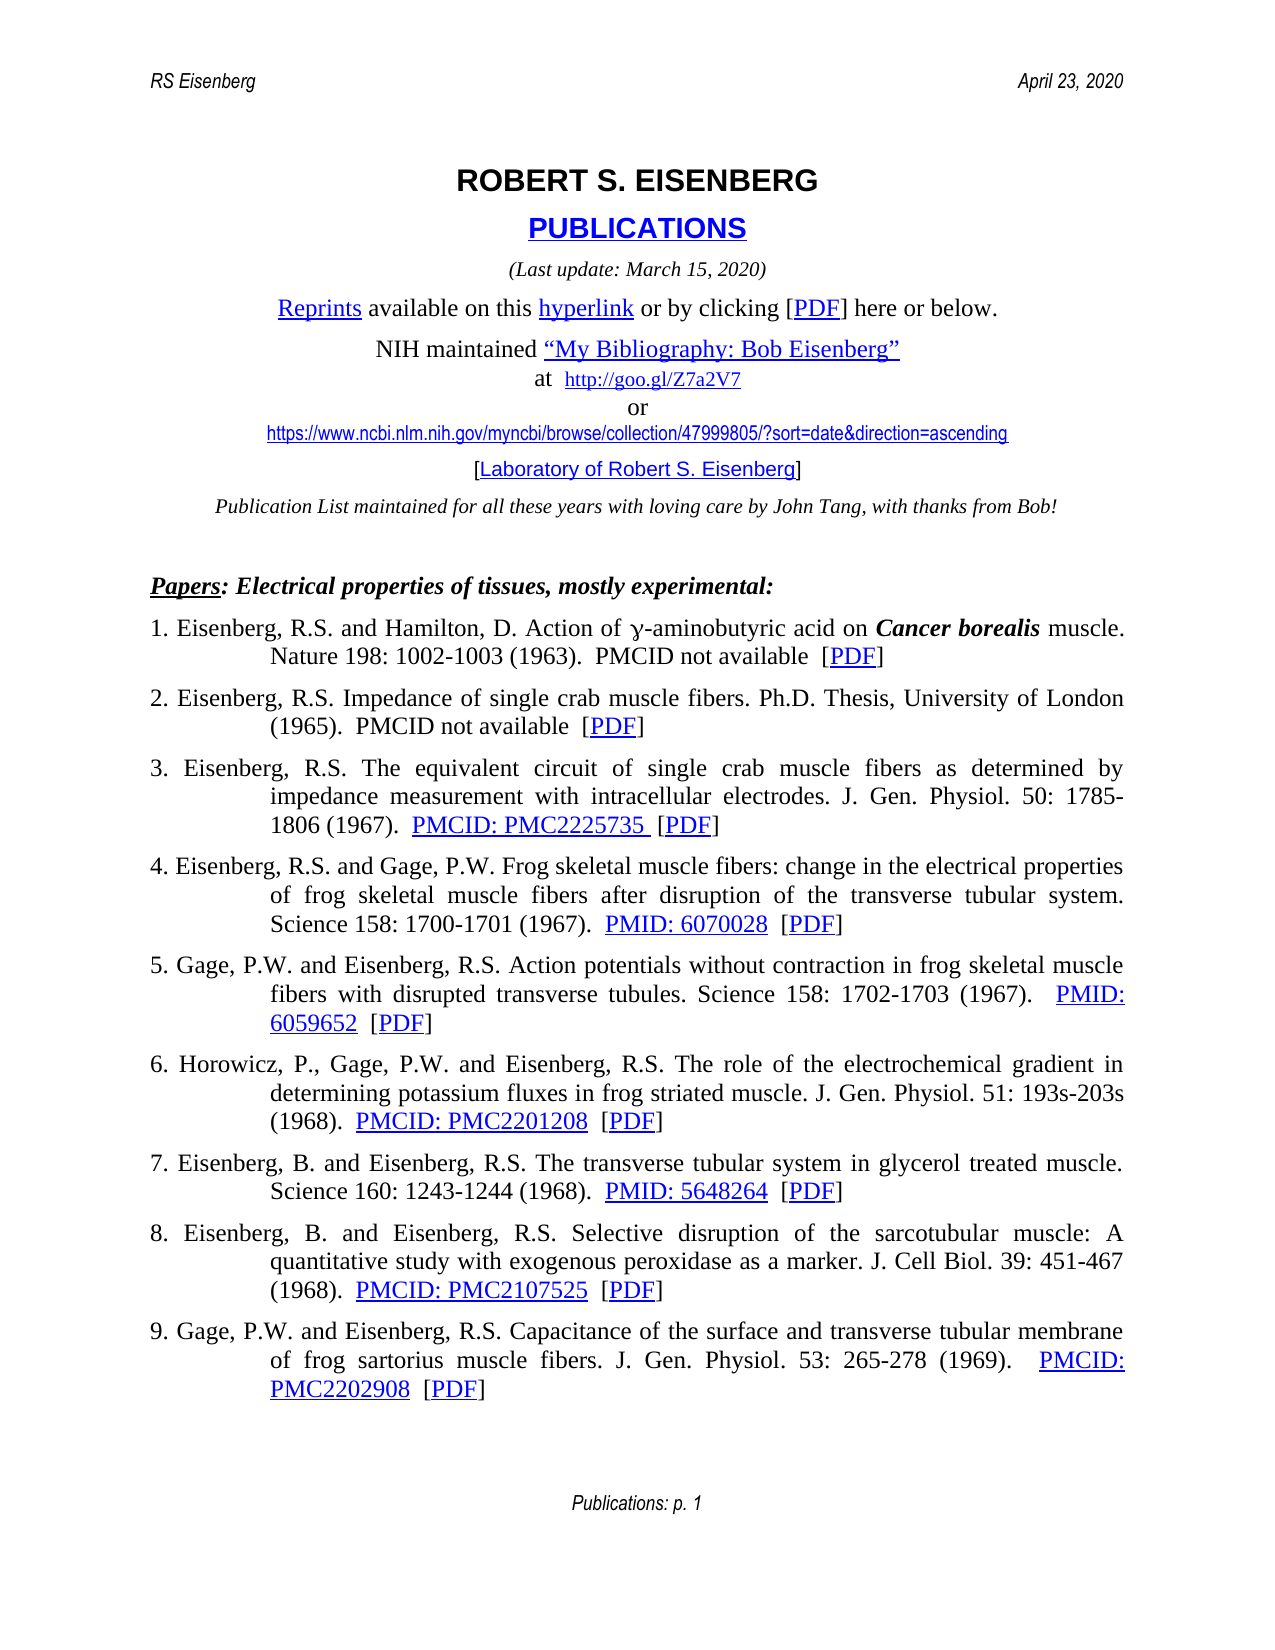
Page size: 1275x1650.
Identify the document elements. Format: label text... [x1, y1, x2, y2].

text NIH maintained “My Bibliography: Bob Eisenberg” [150, 334, 1125, 363]
text Papers: Electrical properties of tissues, mostly experimental: [150, 571, 1125, 600]
text [Laboratory of Robert S. Eisenberg] [150, 457, 1125, 481]
text 6. Horowicz, P., Gage, P.W. and Eisenberg, R.S. The role of the electrochemical gradient in determining potassium fluxes in frog striated muscle. J. Gen. Physiol. 51: 193s-203s (1968). PMCID: PMC2201208 [PDF] [150, 1049, 1125, 1135]
text Publication List maintained for all these years with loving care by John Tang, with thanks from Bob! [150, 494, 1125, 518]
text 5. Gage, P.W. and Eisenberg, R.S. Action potentials without contraction in frog skeletal muscle fibers with disrupted transverse tubules. Science 158: 1702-1703 (1967). PMID: 6059652 [PDF] [150, 950, 1125, 1036]
text Reprints available on this hyperlink or by clicking [PDF] here or below. [150, 293, 1125, 322]
text 9. Gage, P.W. and Eisenberg, R.S. Capacitance of the surface and transverse tubular membrane of frog sartorius muscle fibers. J. Gen. Physiol. 53: 265-278 (1969). PMCID: PMC2202908 [PDF] [150, 1316, 1125, 1403]
text 7. Eisenberg, B. and Eisenberg, R.S. The transverse tubular system in glycerol treated muscle. Science 160: 1243-1244 (1968). PMID: 5648264 [PDF] [150, 1148, 1125, 1205]
text 3. Eisenberg, R.S. The equivalent circuit of single crab muscle fibers as determined by impedance measurement with intracellular electrodes. J. Gen. Physiol. 50: 1785-1806 (1967). PMCID: PMC2225735 [PDF] [150, 753, 1125, 839]
text at http://goo.gl/Z7a2V7 [150, 363, 1125, 392]
text https://www.ncbi.nlm.nih.gov/myncbi/browse/collection/47999805/?sort=date&direction=ascending [150, 421, 1125, 445]
text 2. Eisenberg, R.S. Impedance of single crab muscle fibers. Ph.D. Thesis, University of London (1965). PMCID not available [PDF] [150, 683, 1125, 740]
text ROBERT S. EISENBERG [150, 162, 1125, 198]
text 1. Eisenberg, R.S. and Hamilton, D. Action of -aminobutyric acid on Cancer borealis muscle. Nature 198: 1002-1003 (1963). PMCID not available [PDF] [150, 613, 1125, 670]
text 8. Eisenberg, B. and Eisenberg, R.S. Selective disruption of the sarcotubular muscle: A quantitative study with exogenous peroxidase as a marker. J. Cell Biol. 39: 451-467 (1968). PMCID: PMC2107525 [PDF] [150, 1218, 1125, 1304]
text 4. Eisenberg, R.S. and Gage, P.W. Frog skeletal muscle fibers: change in the electrical properties of frog skeletal muscle fibers after disruption of the transverse tubular system. Science 158: 1700-1701 (1967). PMID: 6070028 [PDF] [150, 851, 1125, 938]
text PUBLICATIONS [150, 211, 1125, 244]
text or [150, 392, 1125, 421]
text (Last update: March 15, 2020) [150, 257, 1125, 281]
